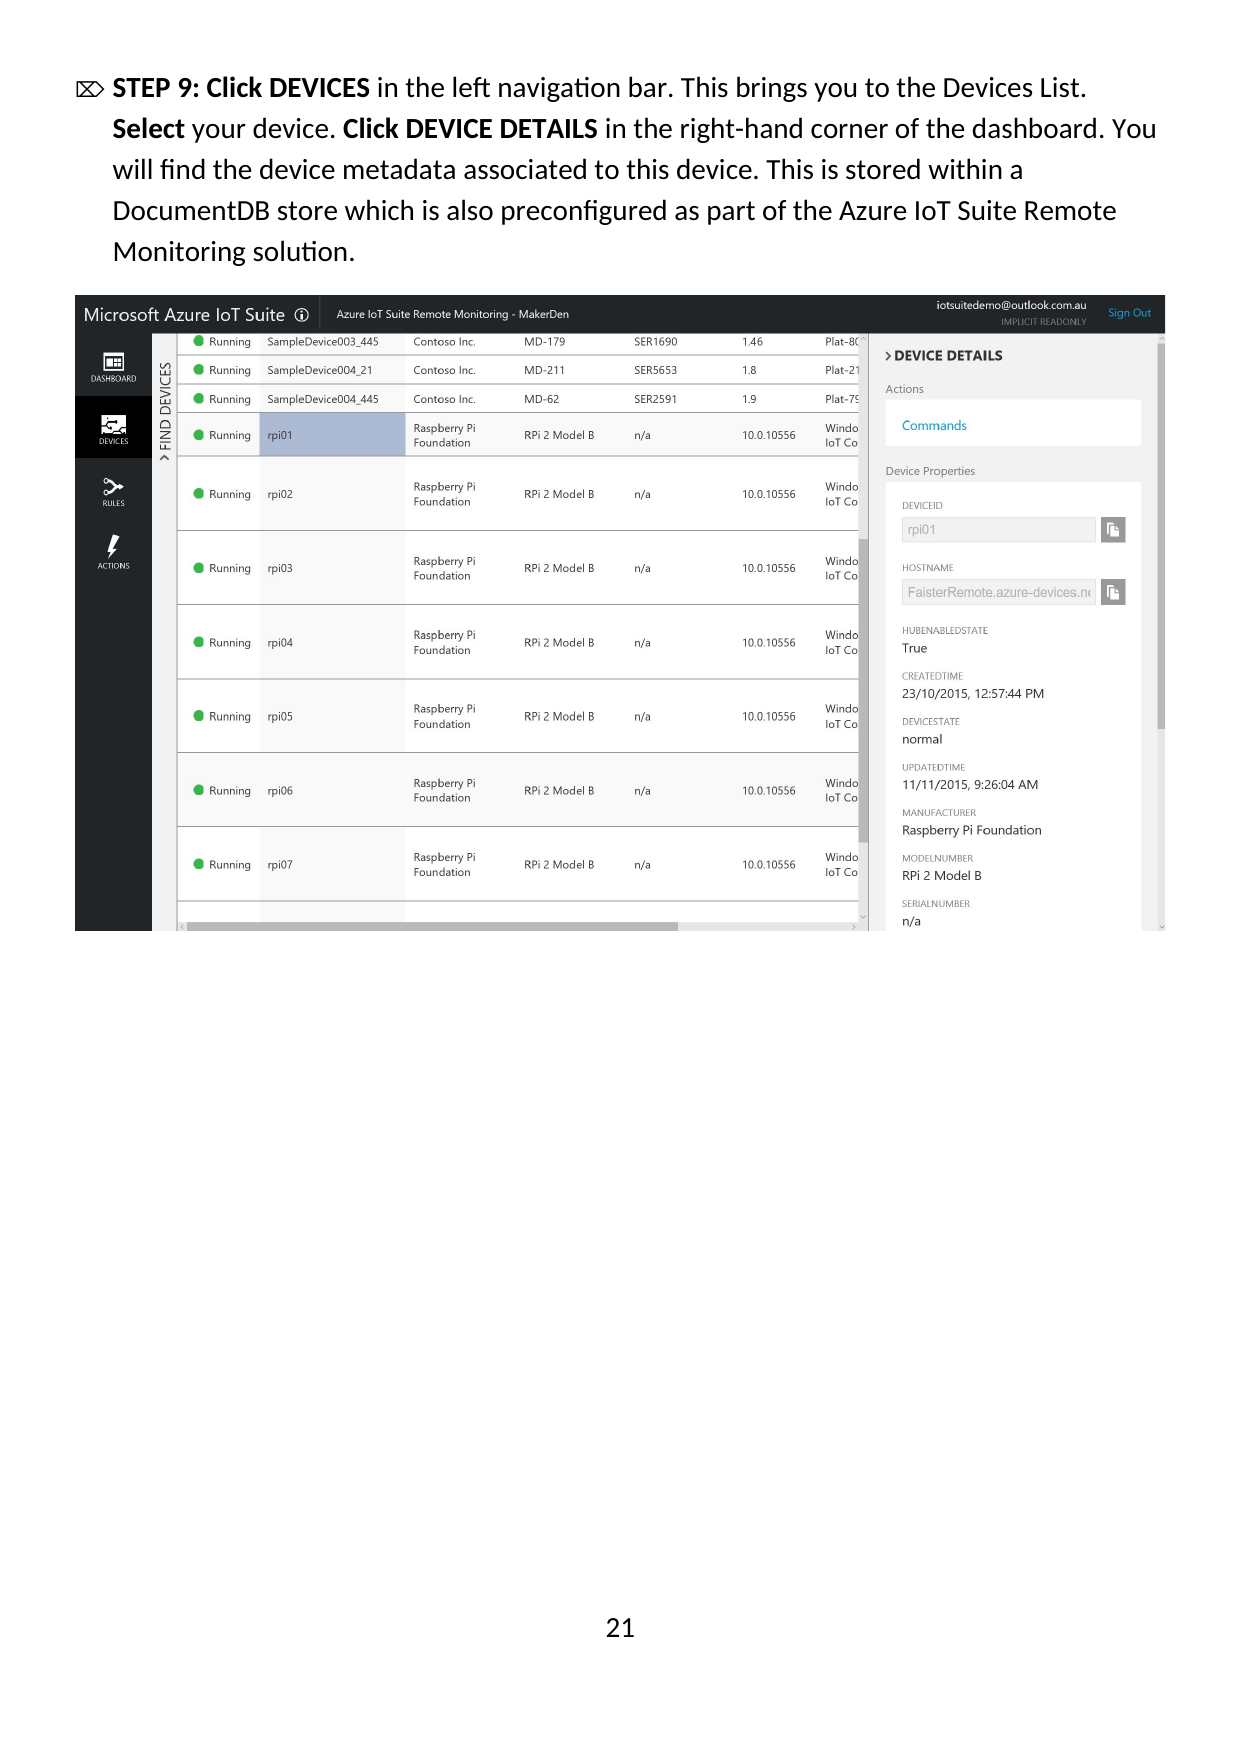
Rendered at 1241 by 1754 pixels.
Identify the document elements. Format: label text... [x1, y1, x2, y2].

picture [75, 295, 1166, 931]
list STEP 9: Click DEVICES in the left navigation bar. This brings you to the Devices List. Select your device. Click DEVICE DETAILS in the right-hand corner of the dashboard. You will find the device metadata associated to this device. This is stored within a DocumentDB store which is also preconfigured as part of the Azure IoT Suite Remote Monitoring solution. [75, 69, 1165, 269]
